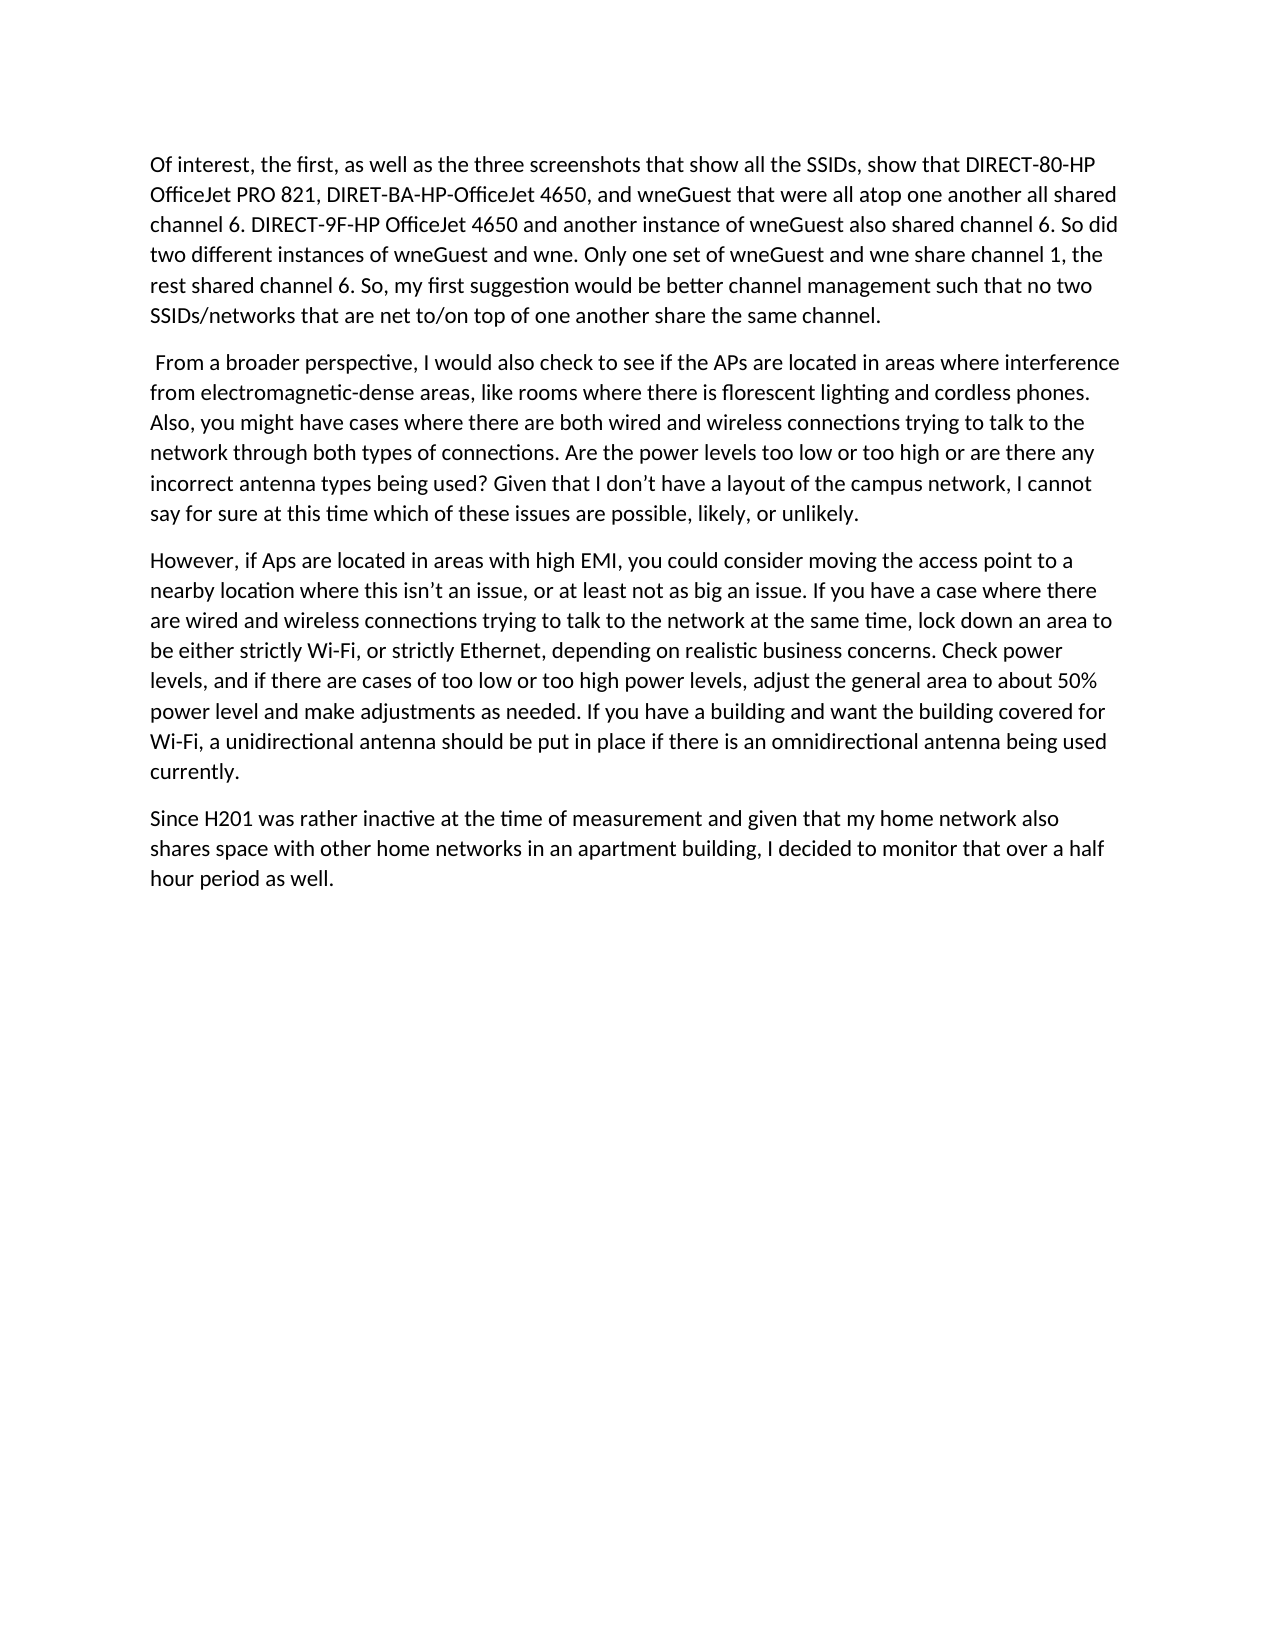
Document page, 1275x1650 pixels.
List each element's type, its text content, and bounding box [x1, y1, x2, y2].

text However, if Aps are located in areas with high EMI, you could consider moving the access point to a nearby location where this isn’t an issue, or at least not as big an issue. If you have a case where there are wired and wireless connections trying to talk to the network at the same time, lock down an area to be either strictly Wi-Fi, or strictly Ethernet, depending on realistic business concerns. Check power levels, and if there are cases of too low or too high power levels, adjust the general area to about 50% power level and make adjustments as needed. If you have a building and want the building covered for Wi-Fi, a unidirectional antenna should be put in place if there is an omnidirectional antenna being used currently. [150, 546, 1125, 785]
text Since H201 was rather inactive at the time of measurement and given that my home network also shares space with other home networks in an apartment building, I decided to monitor that over a half hour period as well. [150, 804, 1125, 893]
text From a broader perspective, I would also check to see if the APs are located in areas where interference from electromagnetic-dense areas, like rooms where there is florescent lighting and cordless phones. Also, you might have cases where there are both wired and wireless connections trying to talk to the network through both types of connections. Are the power levels too low or too high or are there any incorrect antenna types being used? Given that I don’t have a layout of the campus network, I cannot say for sure at this time which of these issues are possible, likely, or unlikely. [150, 348, 1125, 527]
text Of interest, the first, as well as the three screenshots that show all the SSIDs, show that DIRECT-80-HP OfficeJet PRO 821, DIRET-BA-HP-OfficeJet 4650, and wneGuest that were all atop one another all shared channel 6. DIRECT-9F-HP OfficeJet 4650 and another instance of wneGuest also shared channel 6. So did two different instances of wneGuest and wne. Only one set of wneGuest and wne share channel 1, the rest shared channel 6. So, my first suggestion would be better channel management such that no two SSIDs/networks that are net to/on top of one another share the same channel. [150, 150, 1125, 329]
